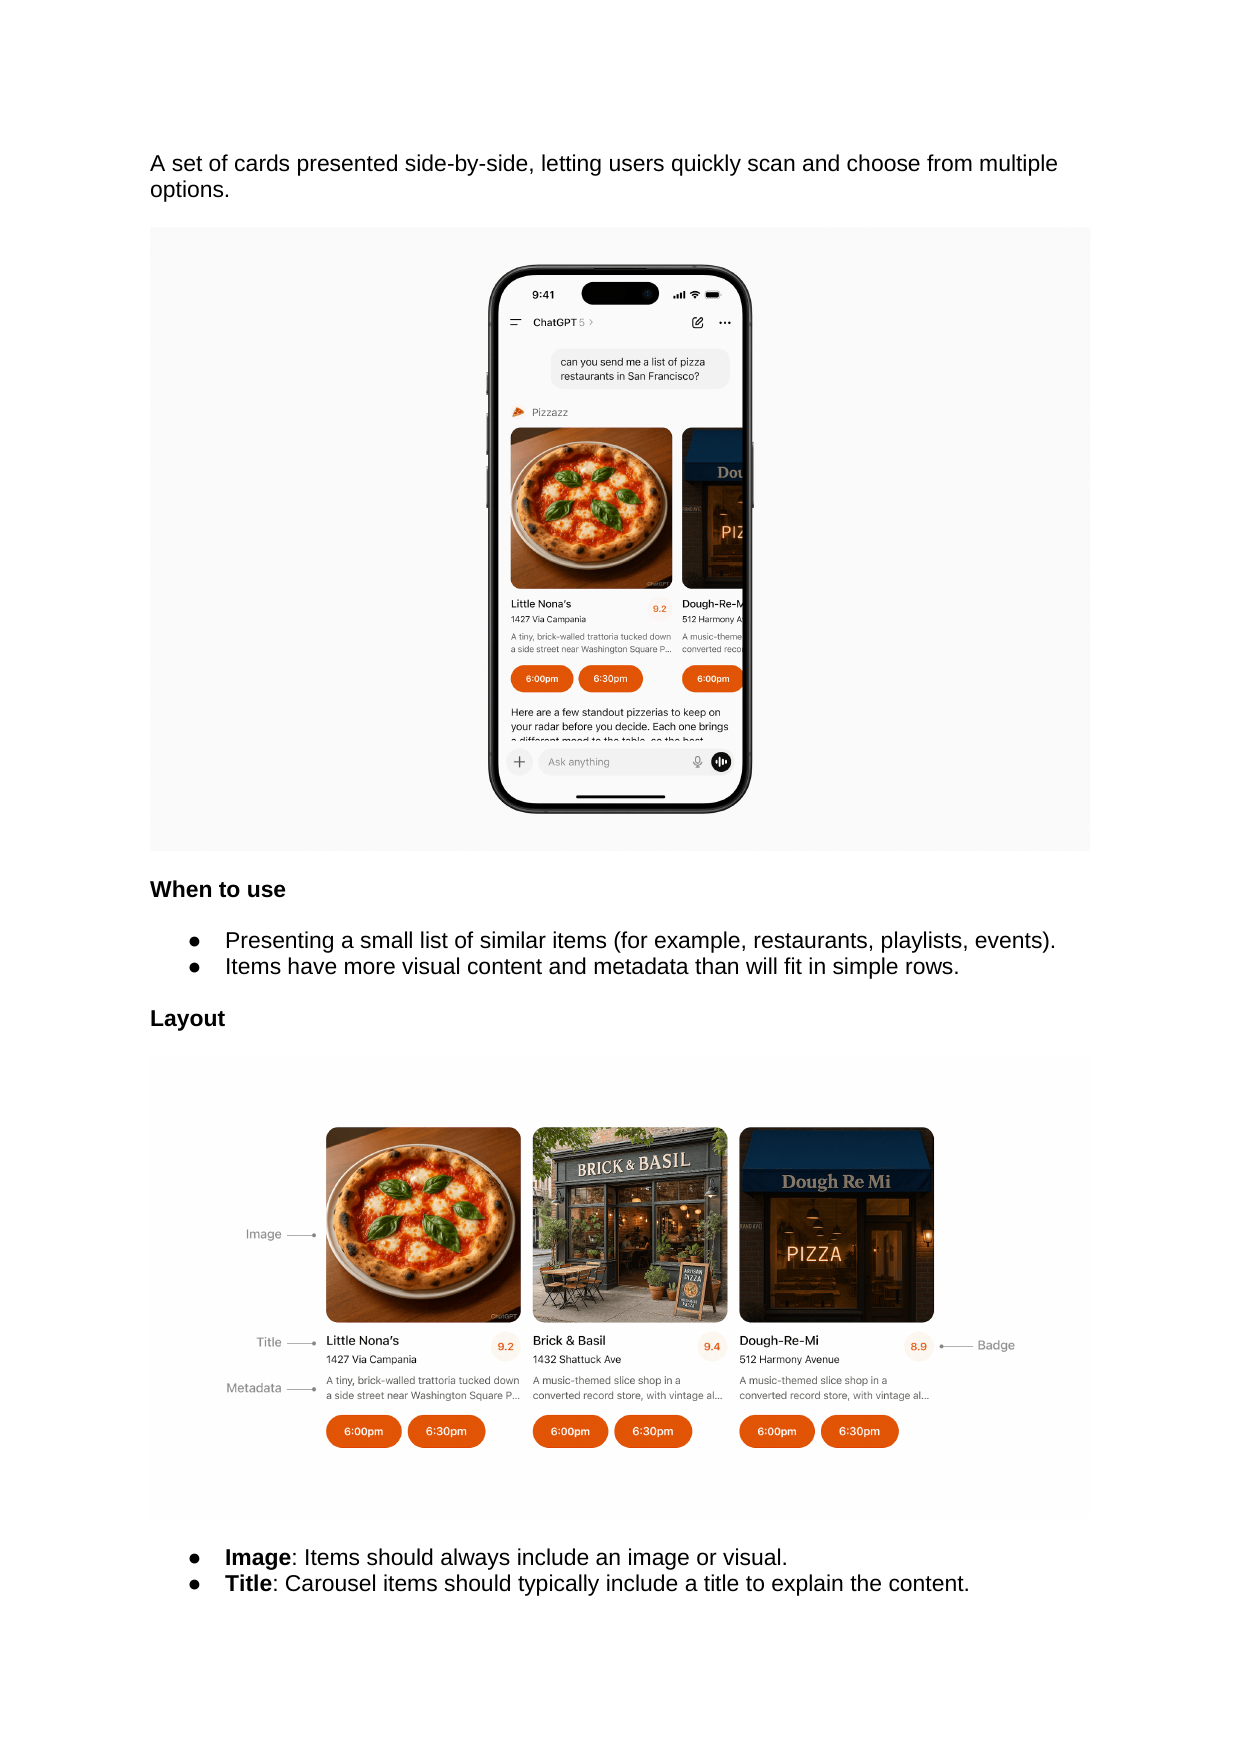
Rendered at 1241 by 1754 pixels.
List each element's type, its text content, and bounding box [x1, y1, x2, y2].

list Items have more visual content and metadata than will fit in simple rows. [187, 953, 1090, 980]
list Presenting a small list of similar items (for example, restaurants, playlists, events). [187, 927, 1090, 953]
picture [150, 227, 1091, 851]
text A set of cards presented side-by-side, letting users quickly scan and choose from multiple options. [150, 150, 1090, 203]
text Layout [150, 1005, 1090, 1031]
picture [150, 1056, 1091, 1519]
list Title: Carousel items should typically include a title to explain the content. [187, 1570, 1090, 1596]
text When to use [150, 876, 1090, 902]
list Image: Items should always include an image or visual. [187, 1543, 1090, 1570]
